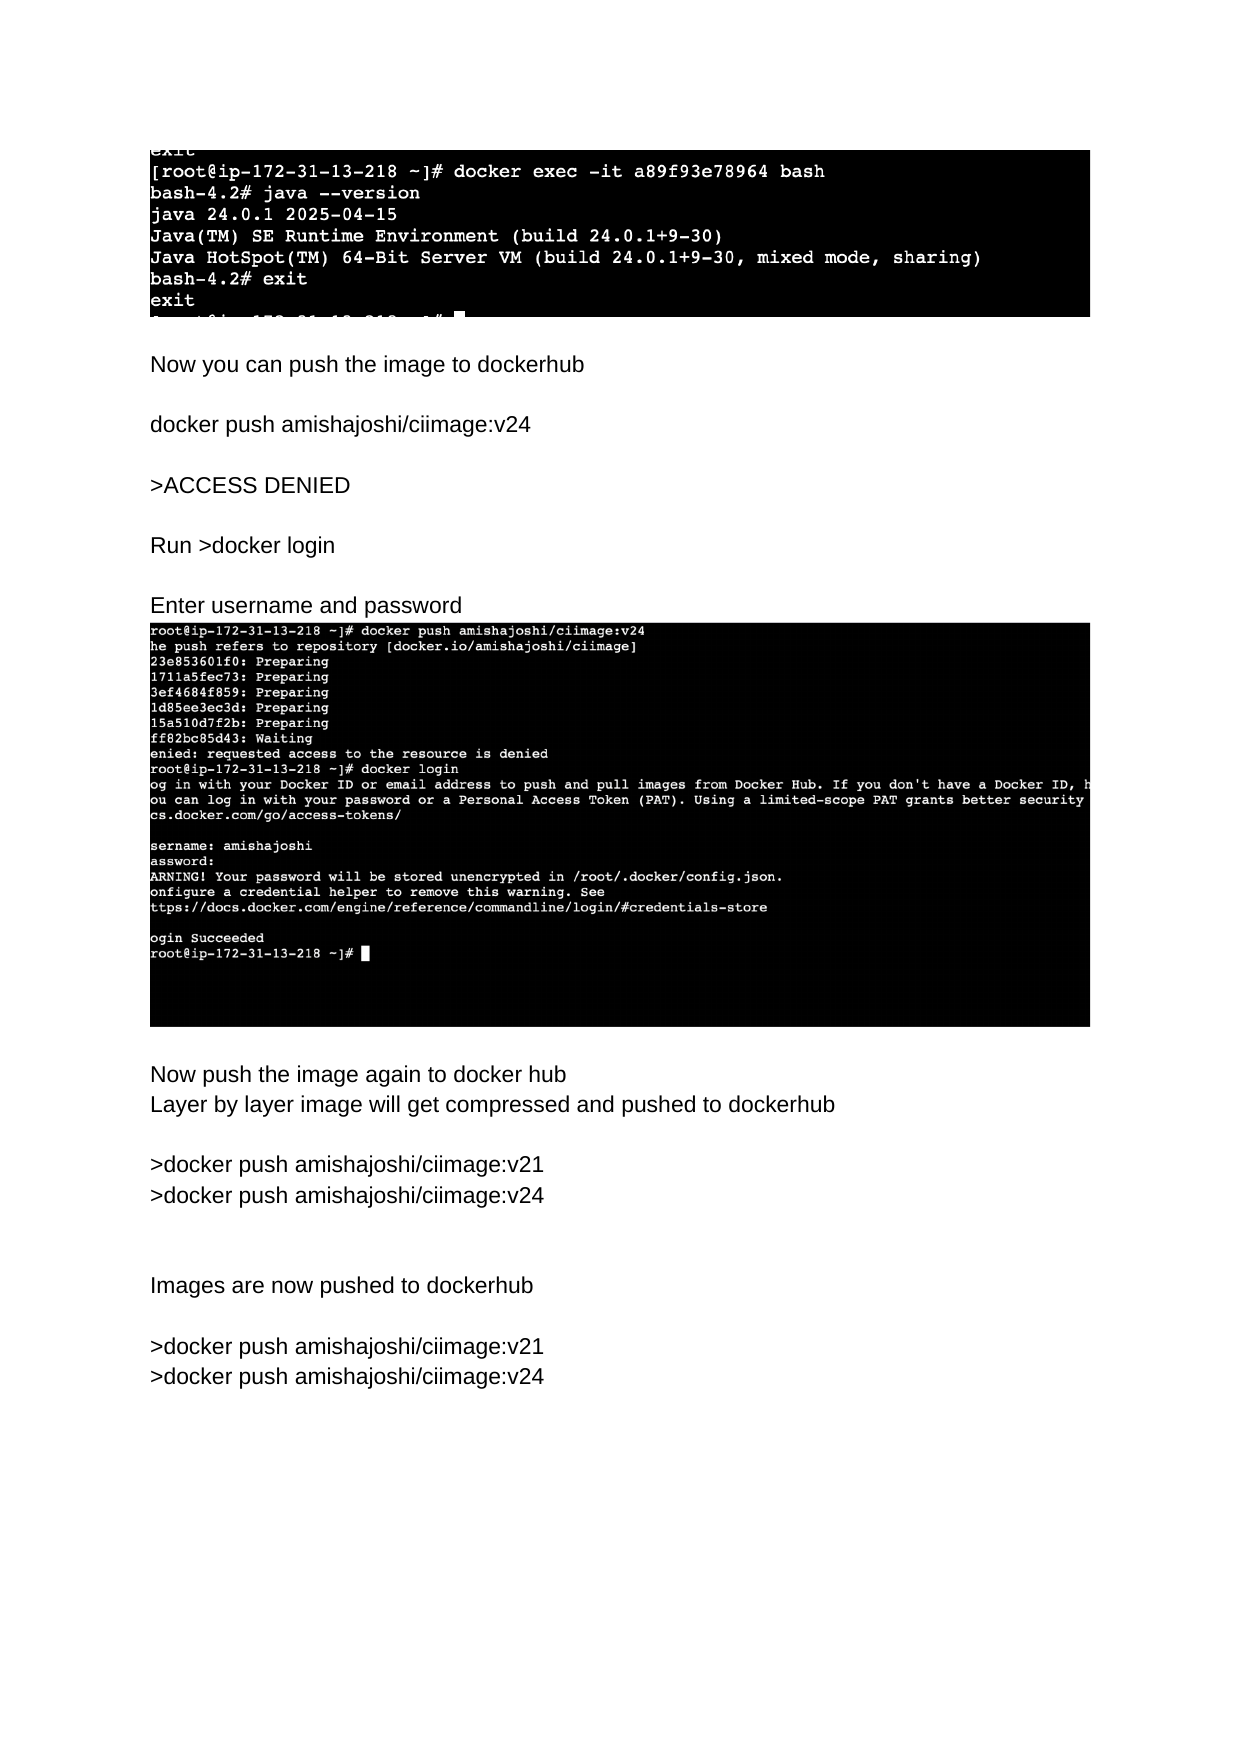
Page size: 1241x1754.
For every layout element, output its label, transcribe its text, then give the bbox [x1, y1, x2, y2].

picture [150, 622, 1091, 1027]
text Now you can push the image to dockerhub [150, 351, 1090, 377]
picture [150, 150, 1091, 317]
text Run >docker login [150, 532, 1090, 558]
text docker push amishajoshi/ciimage:v24 [150, 411, 1090, 437]
text Now push the image again to docker hub [150, 1061, 1090, 1087]
text >docker push amishajoshi/ciimage:v21 [150, 1151, 1090, 1178]
text Images are now pushed to dockerhub [150, 1272, 1090, 1299]
text >docker push amishajoshi/ciimage:v21 [150, 1333, 1090, 1359]
text Layer by layer image will get compressed and pushed to dockerhub [150, 1091, 1090, 1117]
text >docker push amishajoshi/ciimage:v24 [150, 1363, 1090, 1389]
text Enter username and password [150, 592, 1090, 619]
text >docker push amishajoshi/ciimage:v24 [150, 1182, 1090, 1208]
text >ACCESS DENIED [150, 472, 1090, 498]
